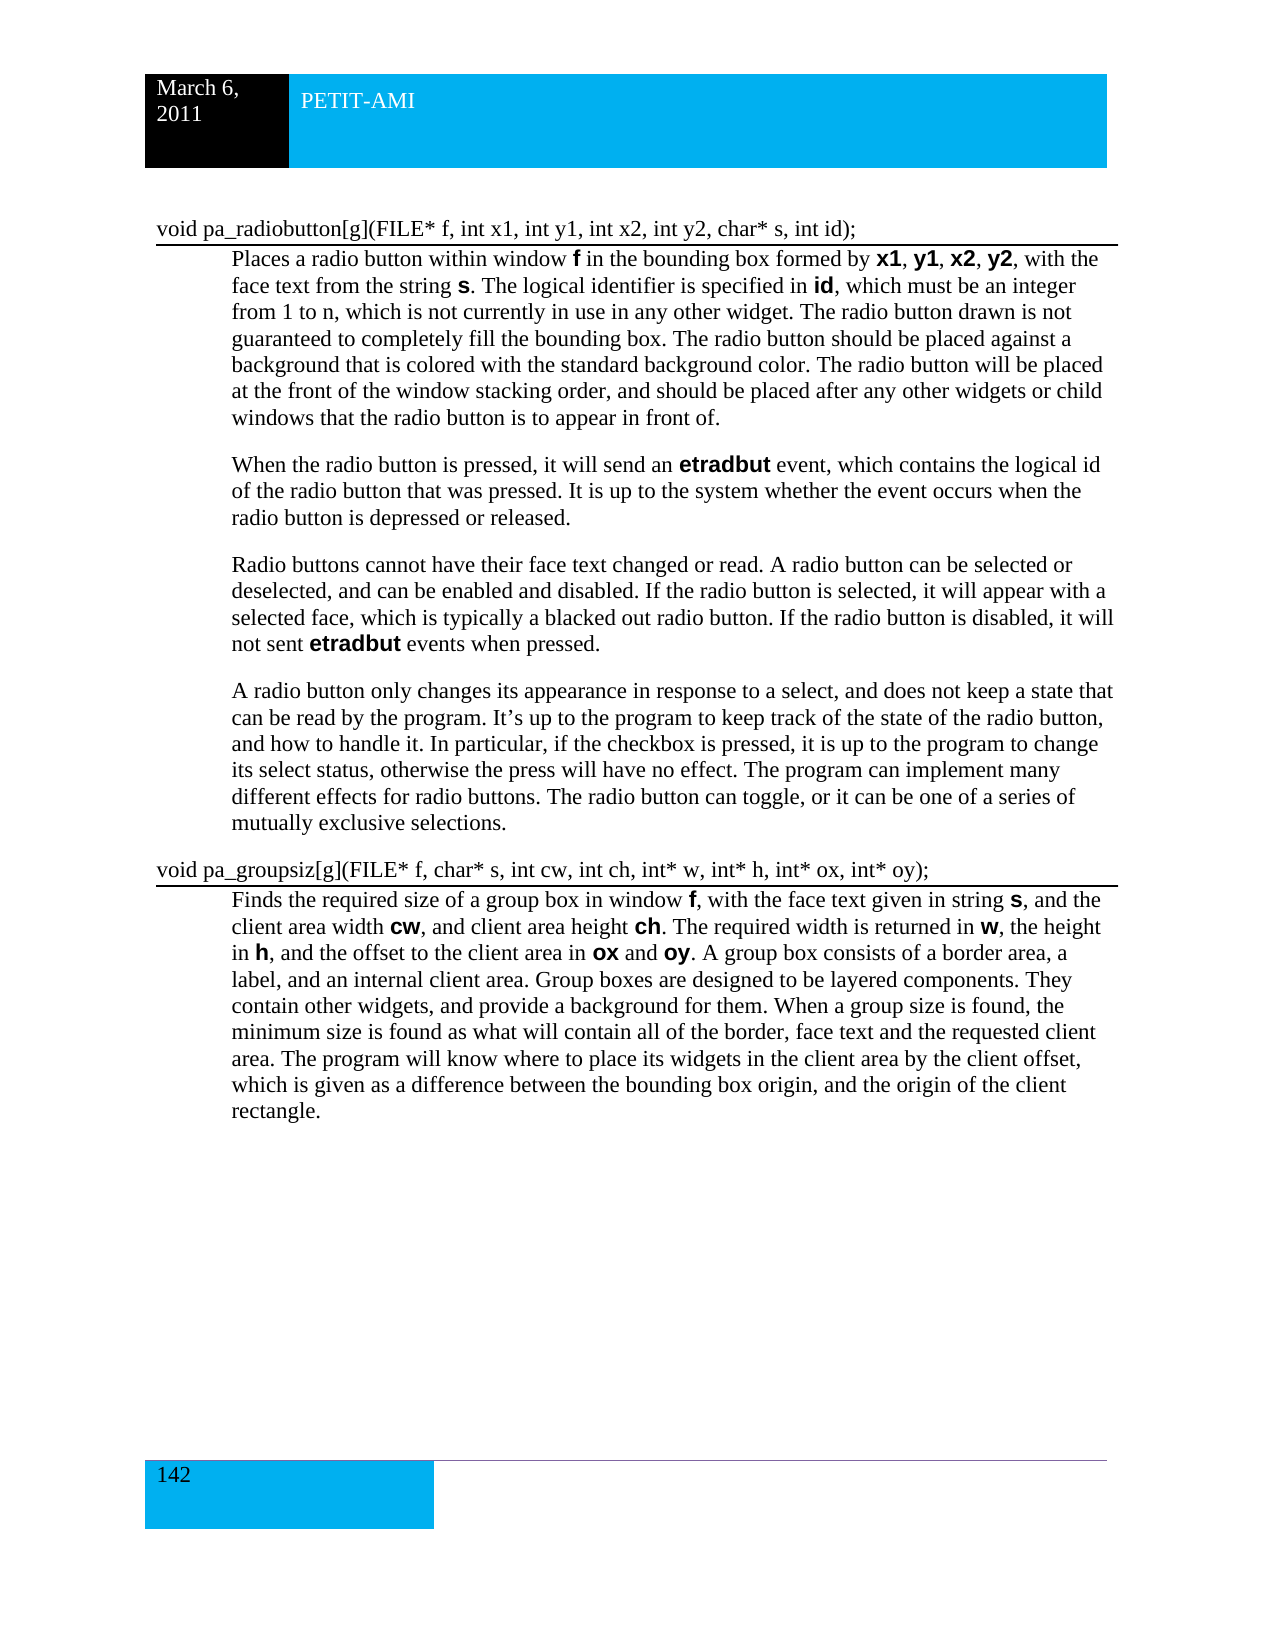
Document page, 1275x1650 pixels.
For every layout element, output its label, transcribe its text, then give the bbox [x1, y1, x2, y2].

text Finds the required size of a group box in window f, with the face text given in string s, and the client area width cw, and client area height ch. The required width is returned in w, the height in h, and the offset to the client area in ox and oy. A group box consists of a border area, a label, and an internal client area. Group boxes are designed to be layered components. They contain other widgets, and provide a background for them. When a group size is found, the minimum size is found as what will contain all of the border, face text and the requested client area. The program will know where to place its widgets in the client area by the client offset, which is given as a difference between the bounding box origin, and the origin of the client rectangle. [231, 887, 1118, 1124]
text Radio buttons cannot have their face text changed or read. A radio button can be selected or deselected, and can be enabled and disabled. If the radio button is selected, it will appear with a selected face, which is typically a blacked out radio button. If the radio button is disabled, it will not sent etradbut events when pressed. [231, 551, 1118, 656]
text When the radio button is pressed, it will send an etradbut event, which contains the logical id of the radio button that was pressed. It is up to the system whether the event occurs when the radio button is depressed or released. [231, 451, 1118, 530]
text void pa_groupsiz[g](FILE* f, char* s, int cw, int ch, int* w, int* h, int* ox, int* oy); [156, 856, 1118, 885]
text void pa_radiobutton[g](FILE* f, int x1, int y1, int x2, int y2, char* s, int id); [156, 215, 1118, 244]
text A radio button only changes its appearance in response to a select, and does not keep a state that can be read by the program. It’s up to the program to keep track of the state of the radio button, and how to handle it. In particular, if the checkbox is pressed, it is up to the program to change its select status, otherwise the press will have no effect. The program can implement many different effects for radio buttons. The radio button can toggle, or it can be one of a series of mutually exclusive selections. [231, 677, 1118, 835]
text Places a radio button within window f in the bounding box formed by x1, y1, x2, y2, with the face text from the string s. The logical identifier is specified in id, which must be an integer from 1 to n, which is not currently in use in any other widget. The radio button drawn is not guaranteed to completely fill the bounding box. The radio button should be placed against a background that is colored with the standard background color. The radio button will be placed at the front of the window stacking order, and should be placed after any other widgets or child windows that the radio button is to appear in front of. [231, 246, 1118, 430]
